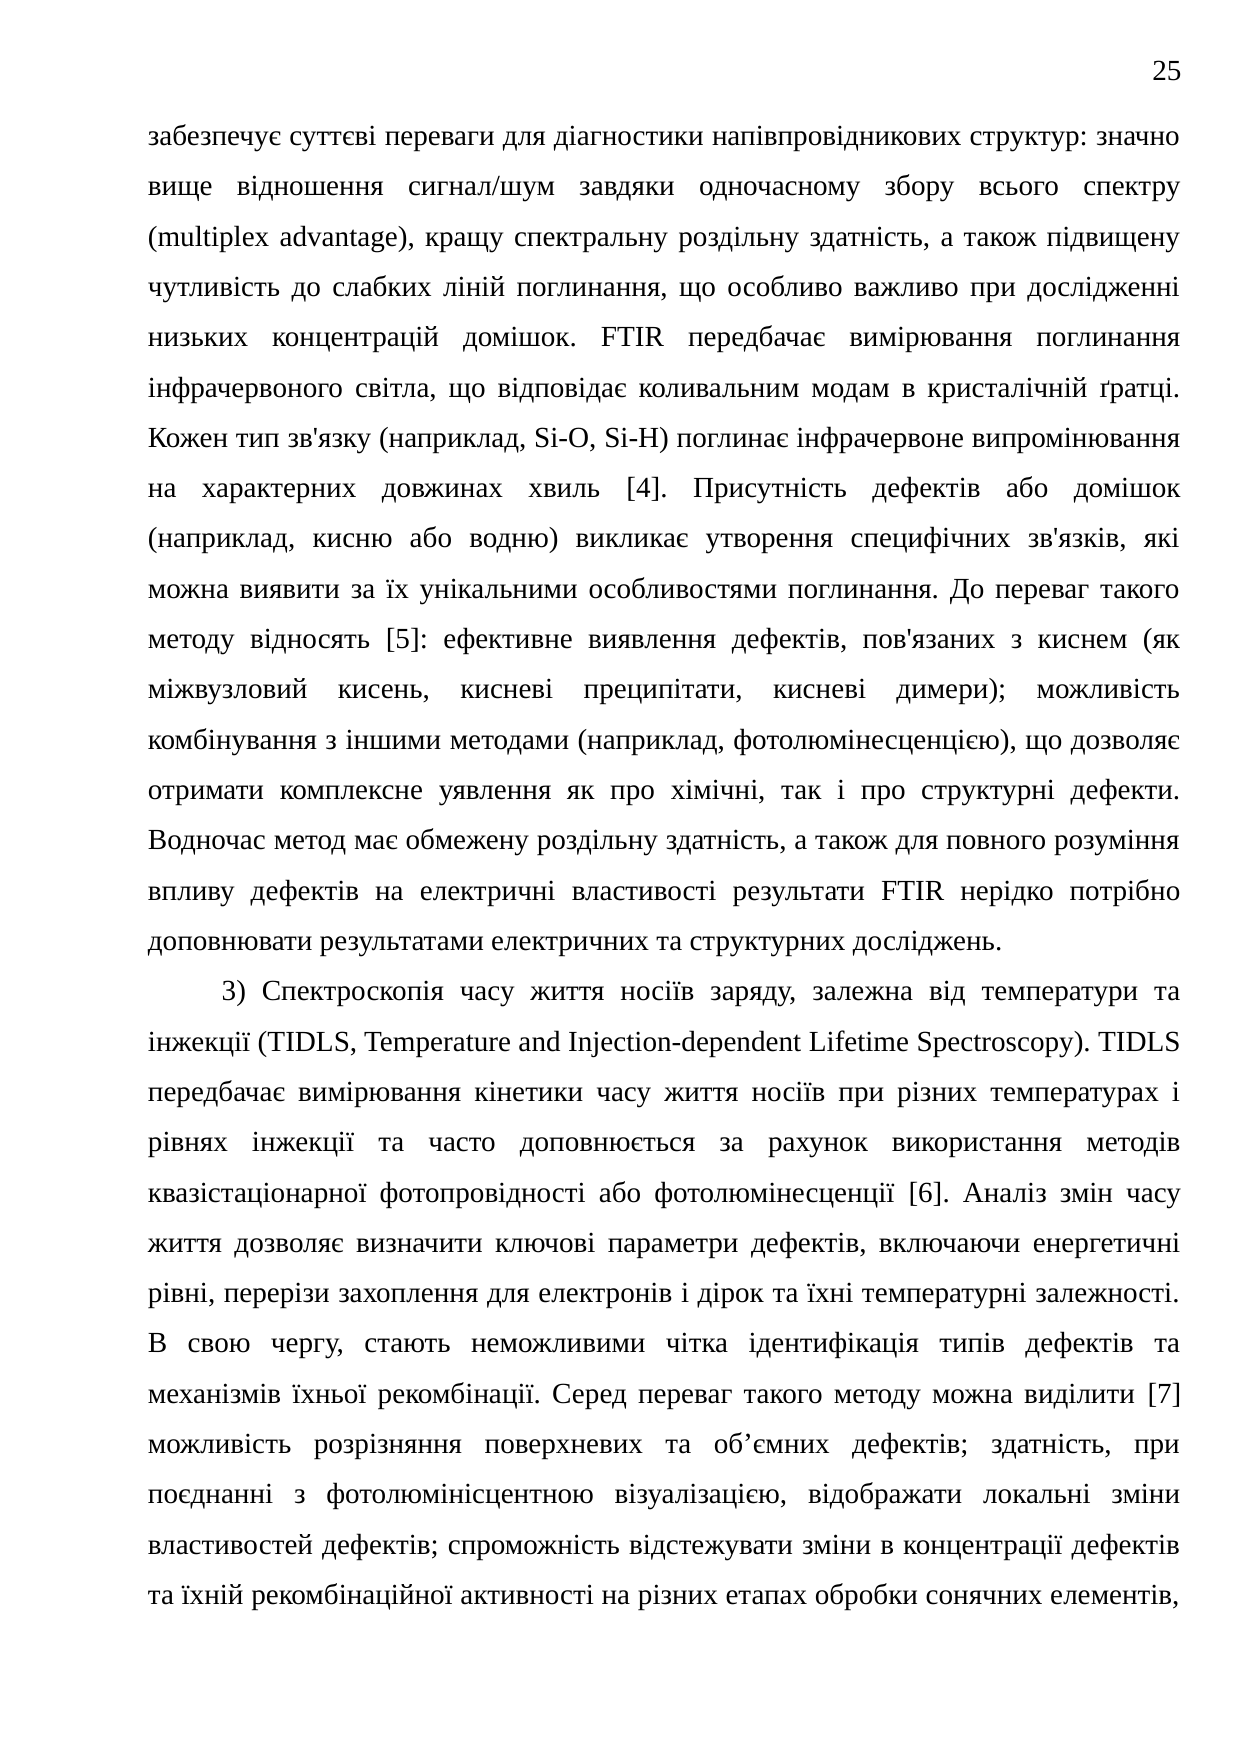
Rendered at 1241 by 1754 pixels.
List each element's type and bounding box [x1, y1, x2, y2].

text [148, 118, 1181, 957]
text [148, 973, 1181, 1611]
